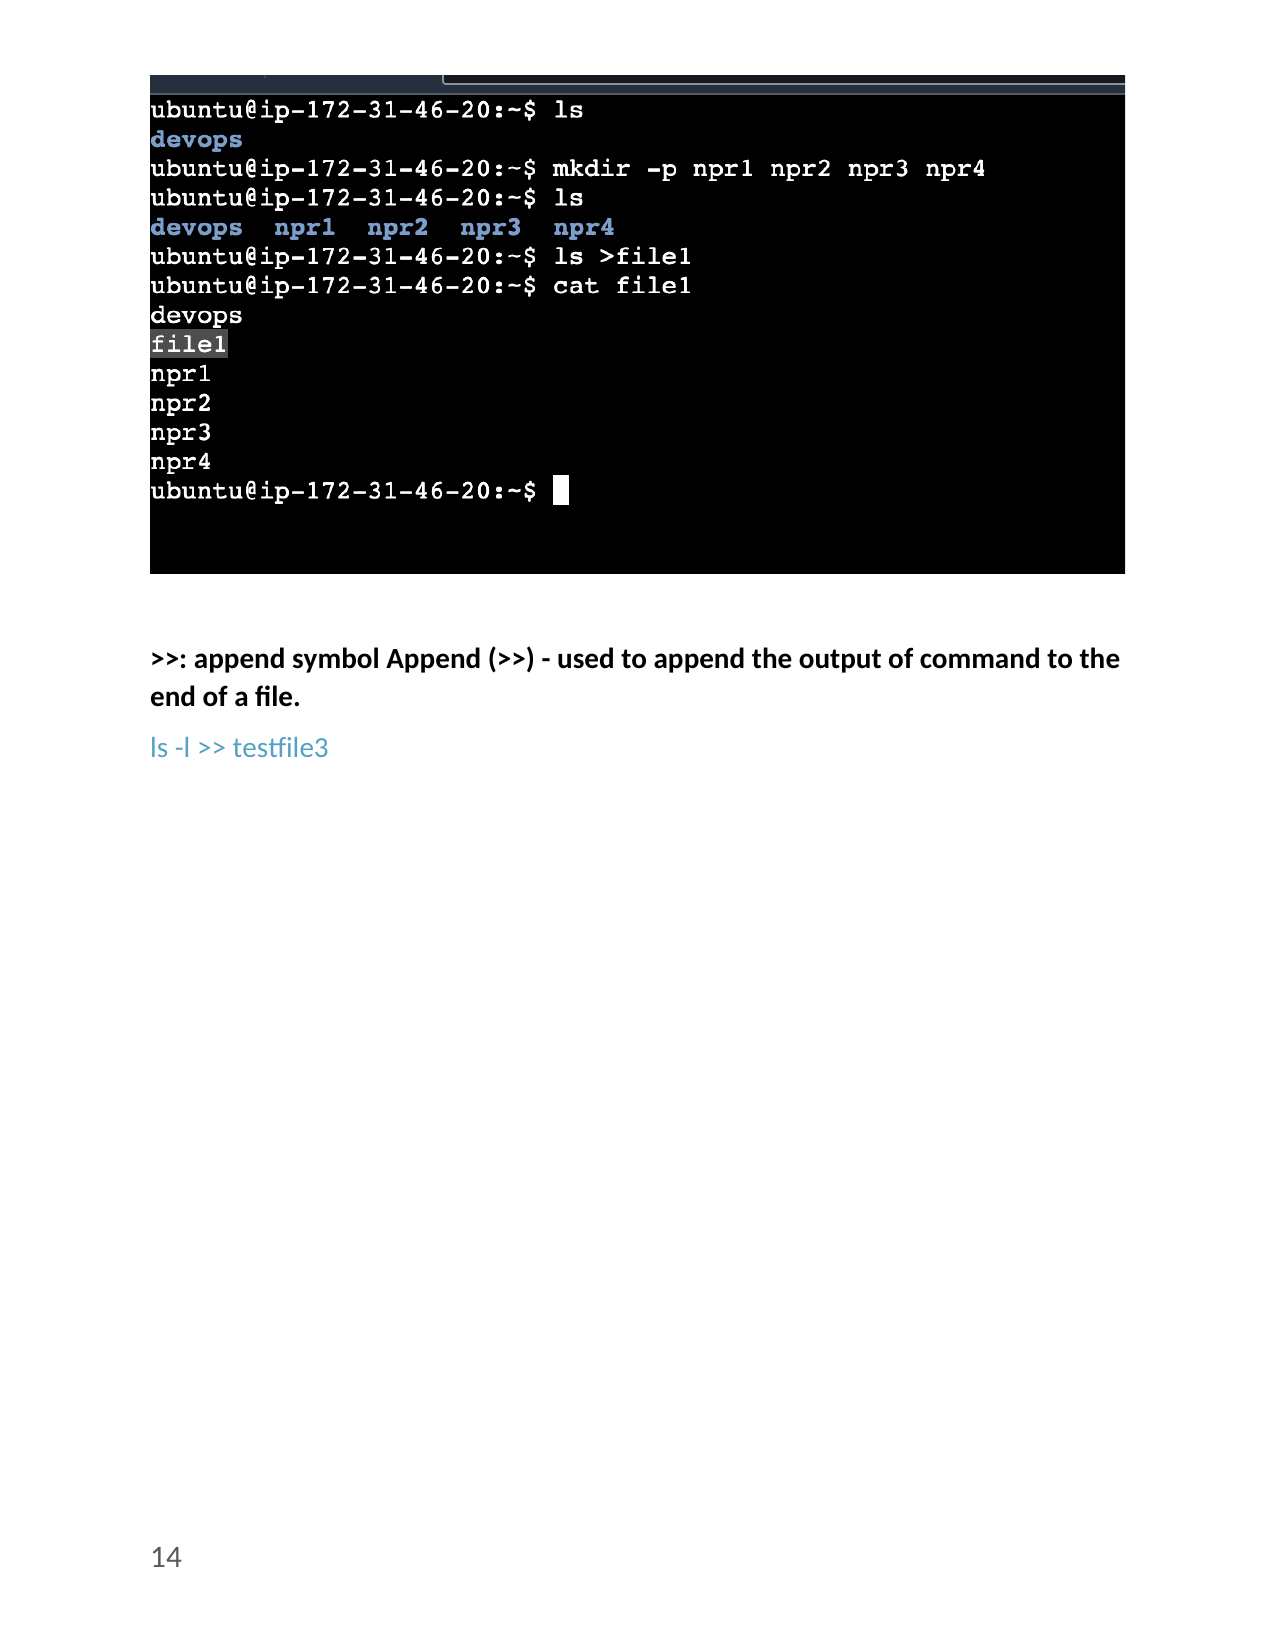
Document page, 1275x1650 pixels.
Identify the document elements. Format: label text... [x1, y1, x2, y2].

picture [150, 75, 1125, 574]
text >>: append symbol Append (>>) - used to append the output of command to the end of a file. [150, 640, 1125, 714]
text ls -l >> testfile3 [150, 729, 1125, 765]
